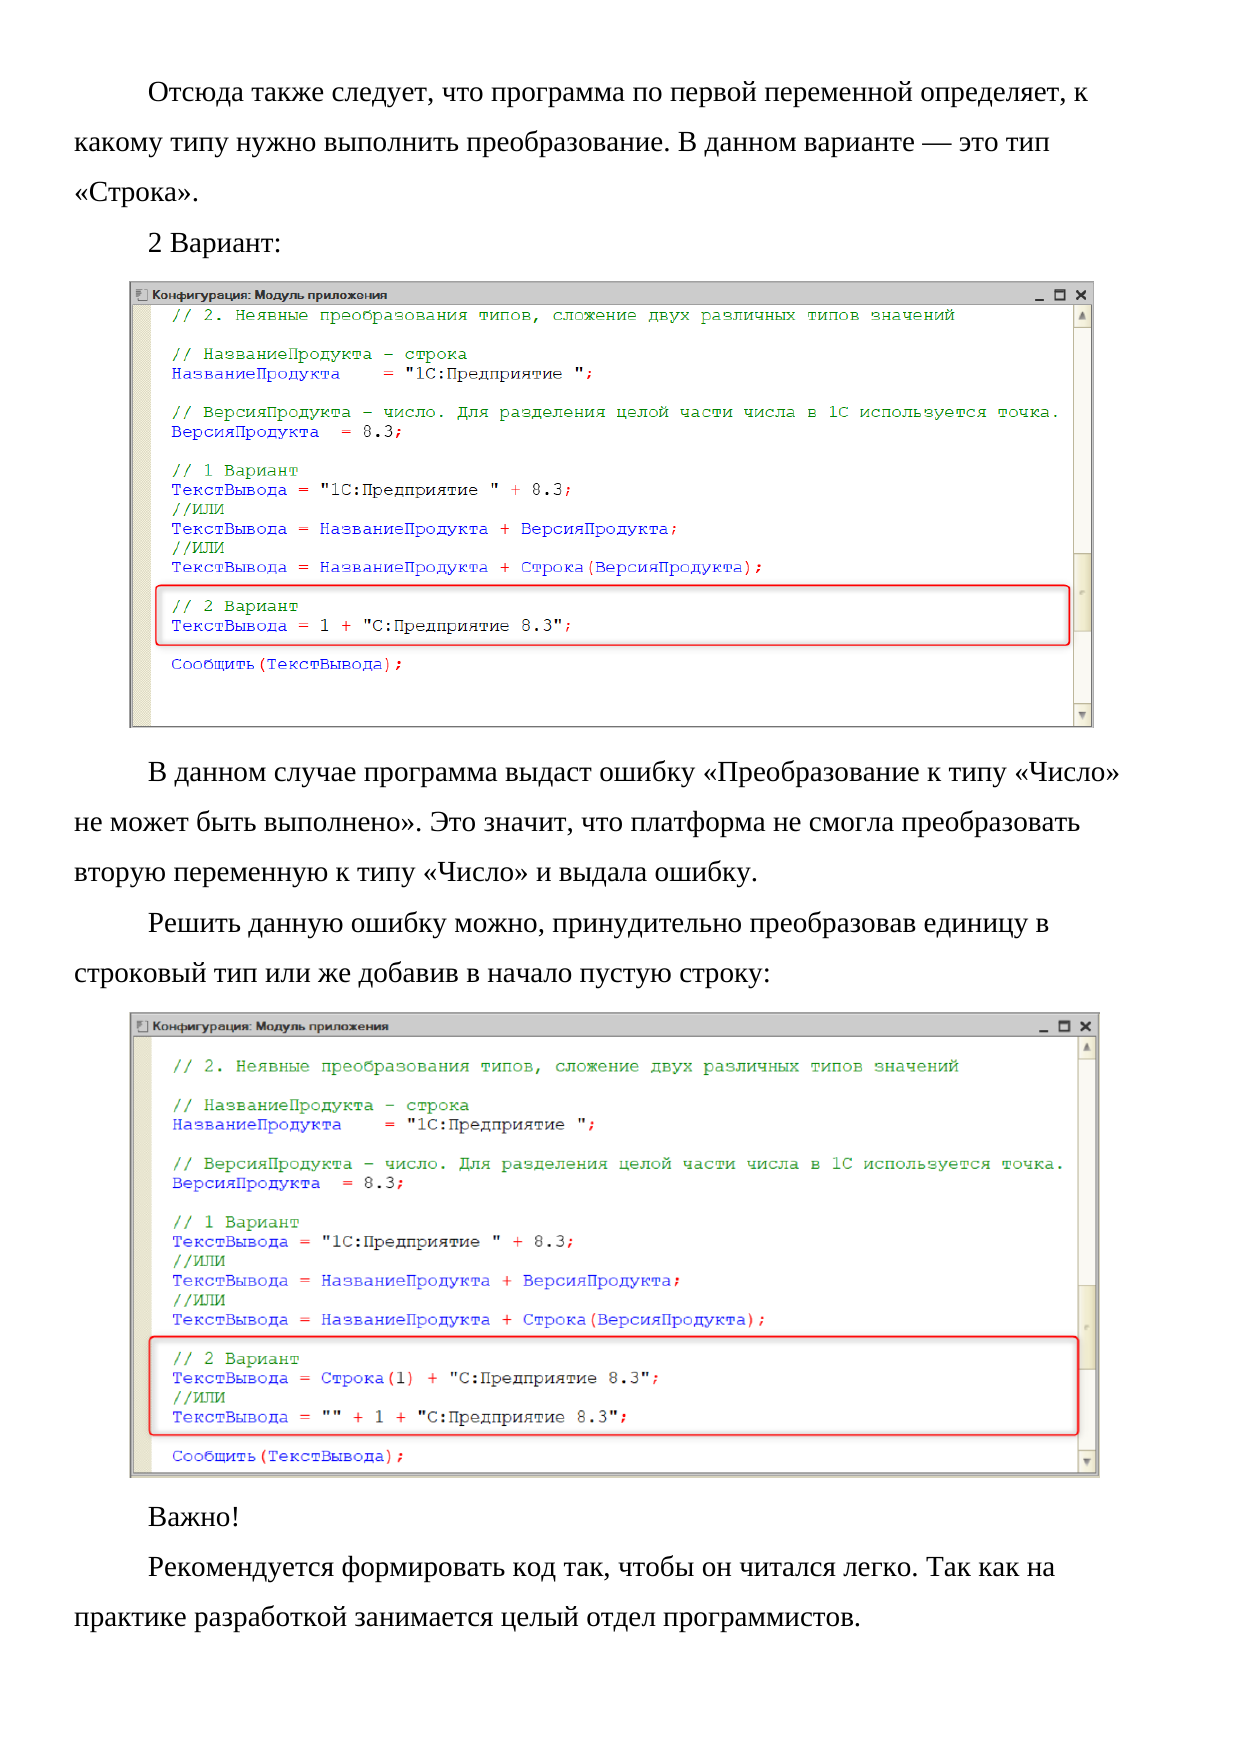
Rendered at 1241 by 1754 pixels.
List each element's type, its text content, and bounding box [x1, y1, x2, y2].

text В данном случае программа выдаст ошибку «Преобразование к типу «Число» не может быть выполнено». Это значит, что платформа не смогла преобразовать вторую переменную к типу «Число» и выдала ошибку. [74, 754, 1152, 888]
picture [125, 1005, 1100, 1480]
text Важно! [74, 1499, 1152, 1532]
text 2 Вариант: [74, 225, 1152, 258]
text Отсюда также следует, что программа по первой переменной определяет, к какому типу нужно выполнить преобразование. В данном варианте — это тип «Строка». [74, 74, 1152, 208]
text Рекомендуется формировать код так, чтобы он читался легко. Так как на практике разработкой занимается целый отдел программистов. [74, 1549, 1152, 1633]
picture [125, 275, 1100, 735]
text Решить данную ошибку можно, принудительно преобразовав единицу в строковый тип или же добавив в начало пустую строку: [74, 905, 1152, 989]
